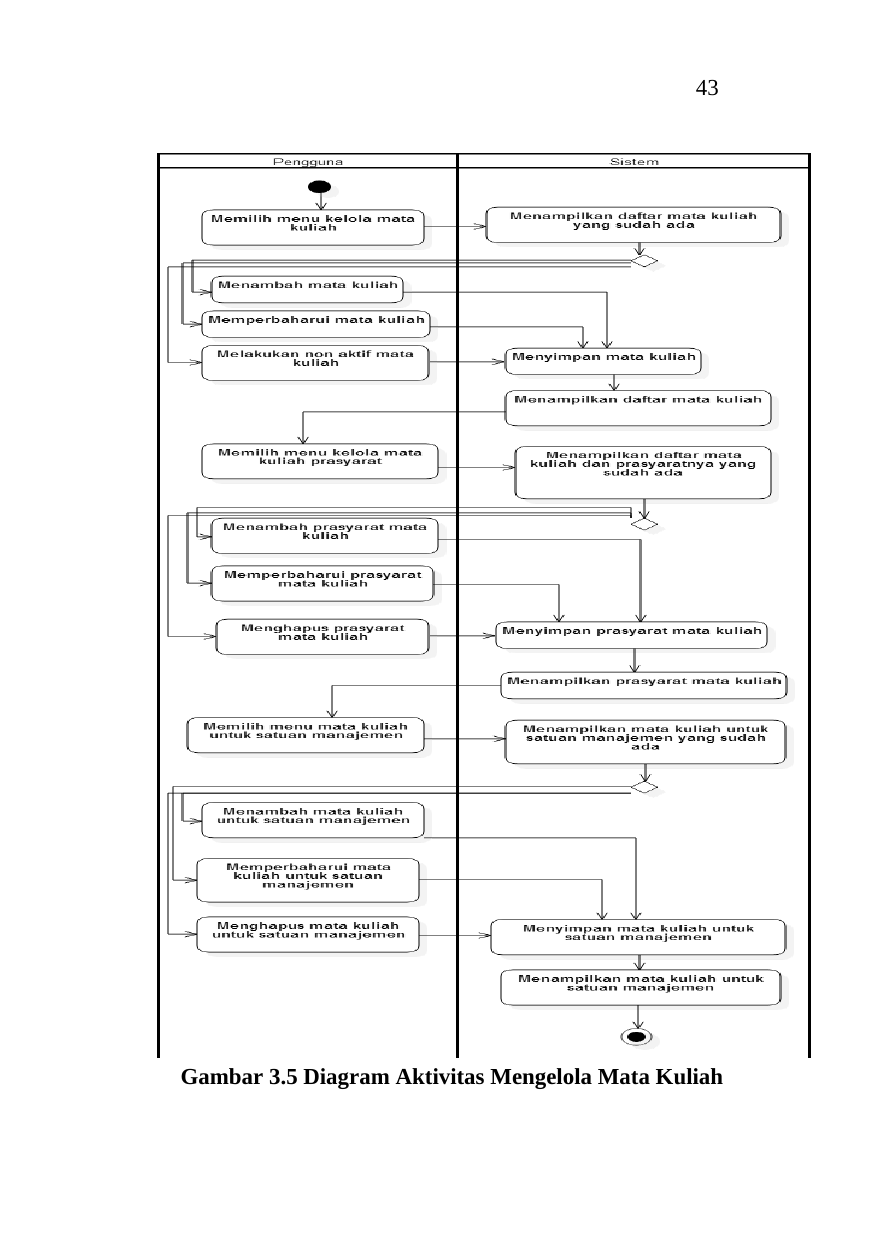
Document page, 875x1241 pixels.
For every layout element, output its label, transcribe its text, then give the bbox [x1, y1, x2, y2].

picture [147, 147, 822, 1064]
text Gambar 3.5 Diagram Aktivitas Mengelola Mata Kuliah [148, 1064, 756, 1090]
